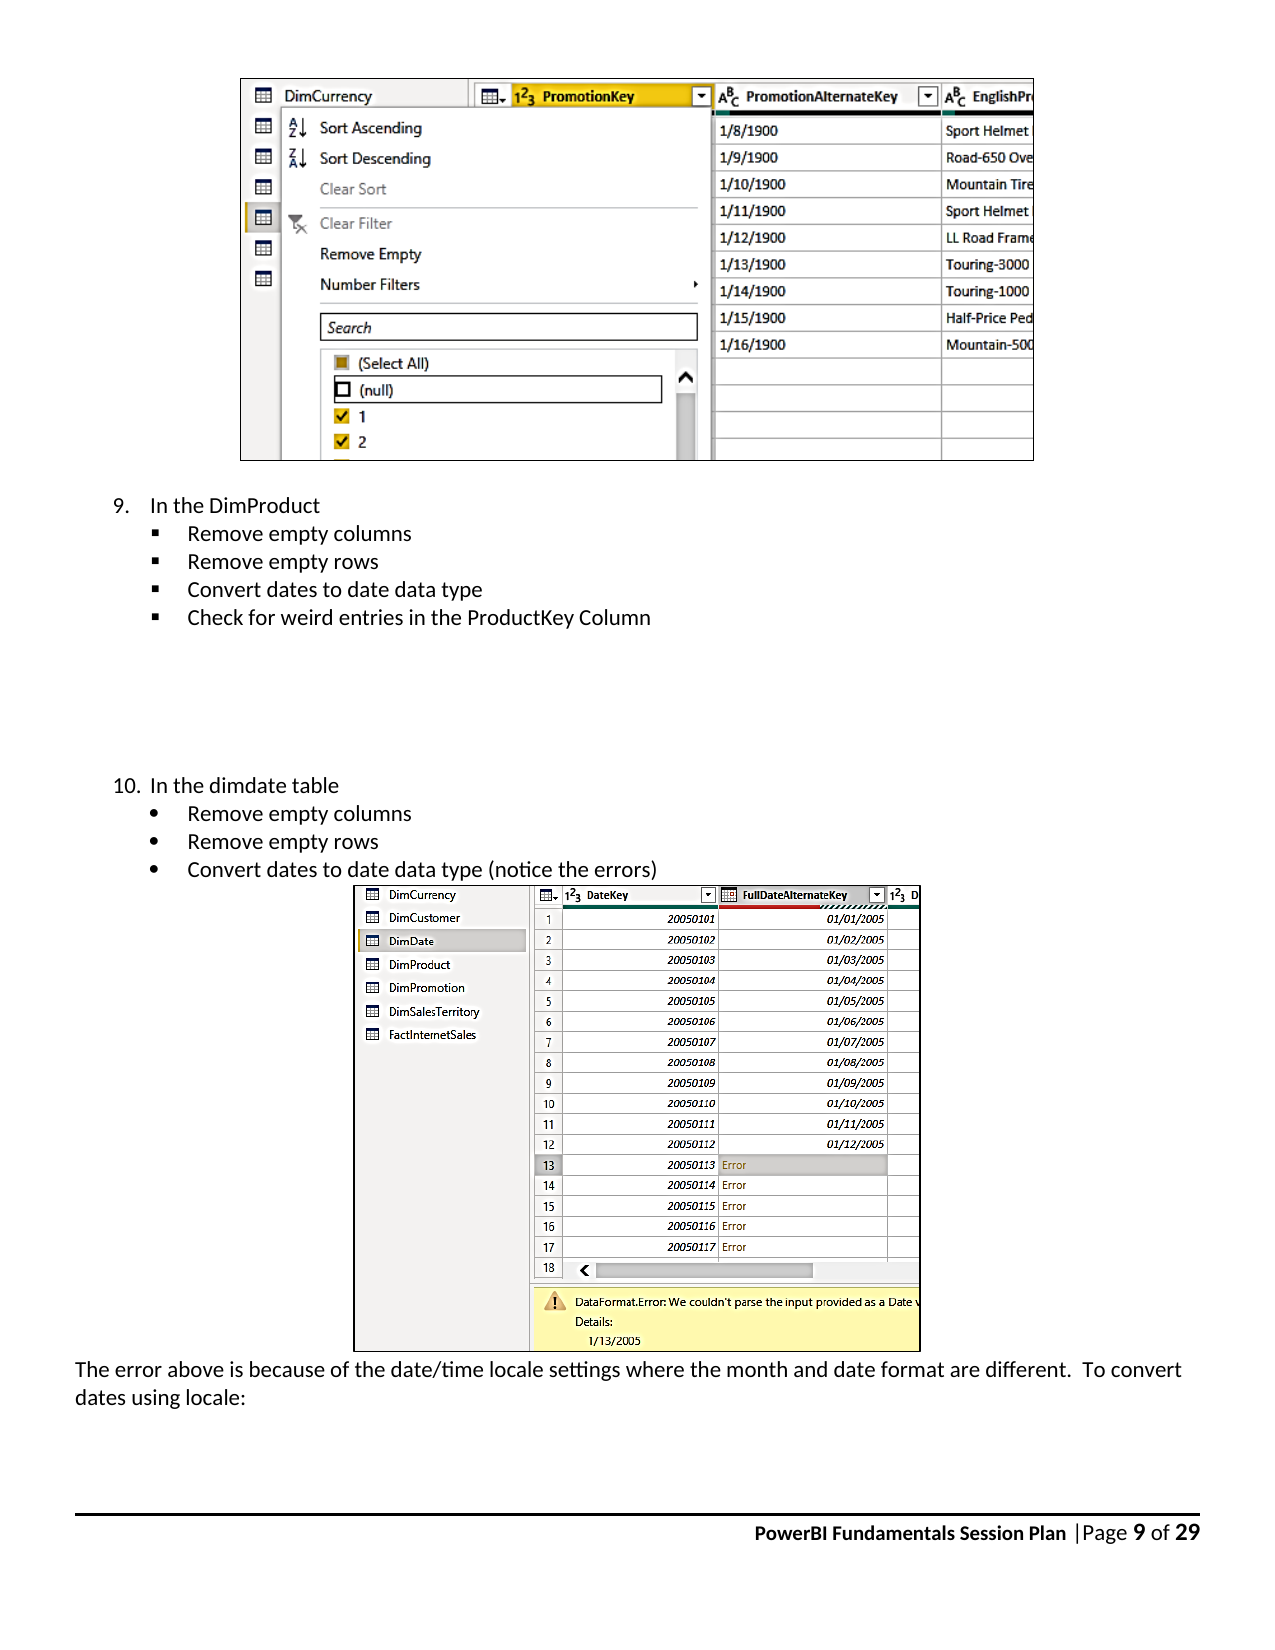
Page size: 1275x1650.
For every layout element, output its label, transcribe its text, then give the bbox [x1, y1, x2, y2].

list Check for weird entries in the ProductKey Column [150, 603, 1200, 631]
text The error above is because of the date/time locale settings where the month and date format are different. To convert dates using locale: [75, 1355, 1200, 1411]
list In the dimdate table [112, 771, 1200, 799]
list In the DimProduct [112, 491, 1200, 519]
picture [241, 79, 1033, 460]
list Remove empty rows [150, 547, 1200, 575]
picture [355, 886, 919, 1351]
list Remove empty columns [150, 799, 1200, 827]
list Convert dates to date data type (notice the errors) [150, 855, 1200, 883]
list Remove empty rows [150, 827, 1200, 855]
list Convert dates to date data type [150, 575, 1200, 603]
list Remove empty columns [150, 519, 1200, 547]
